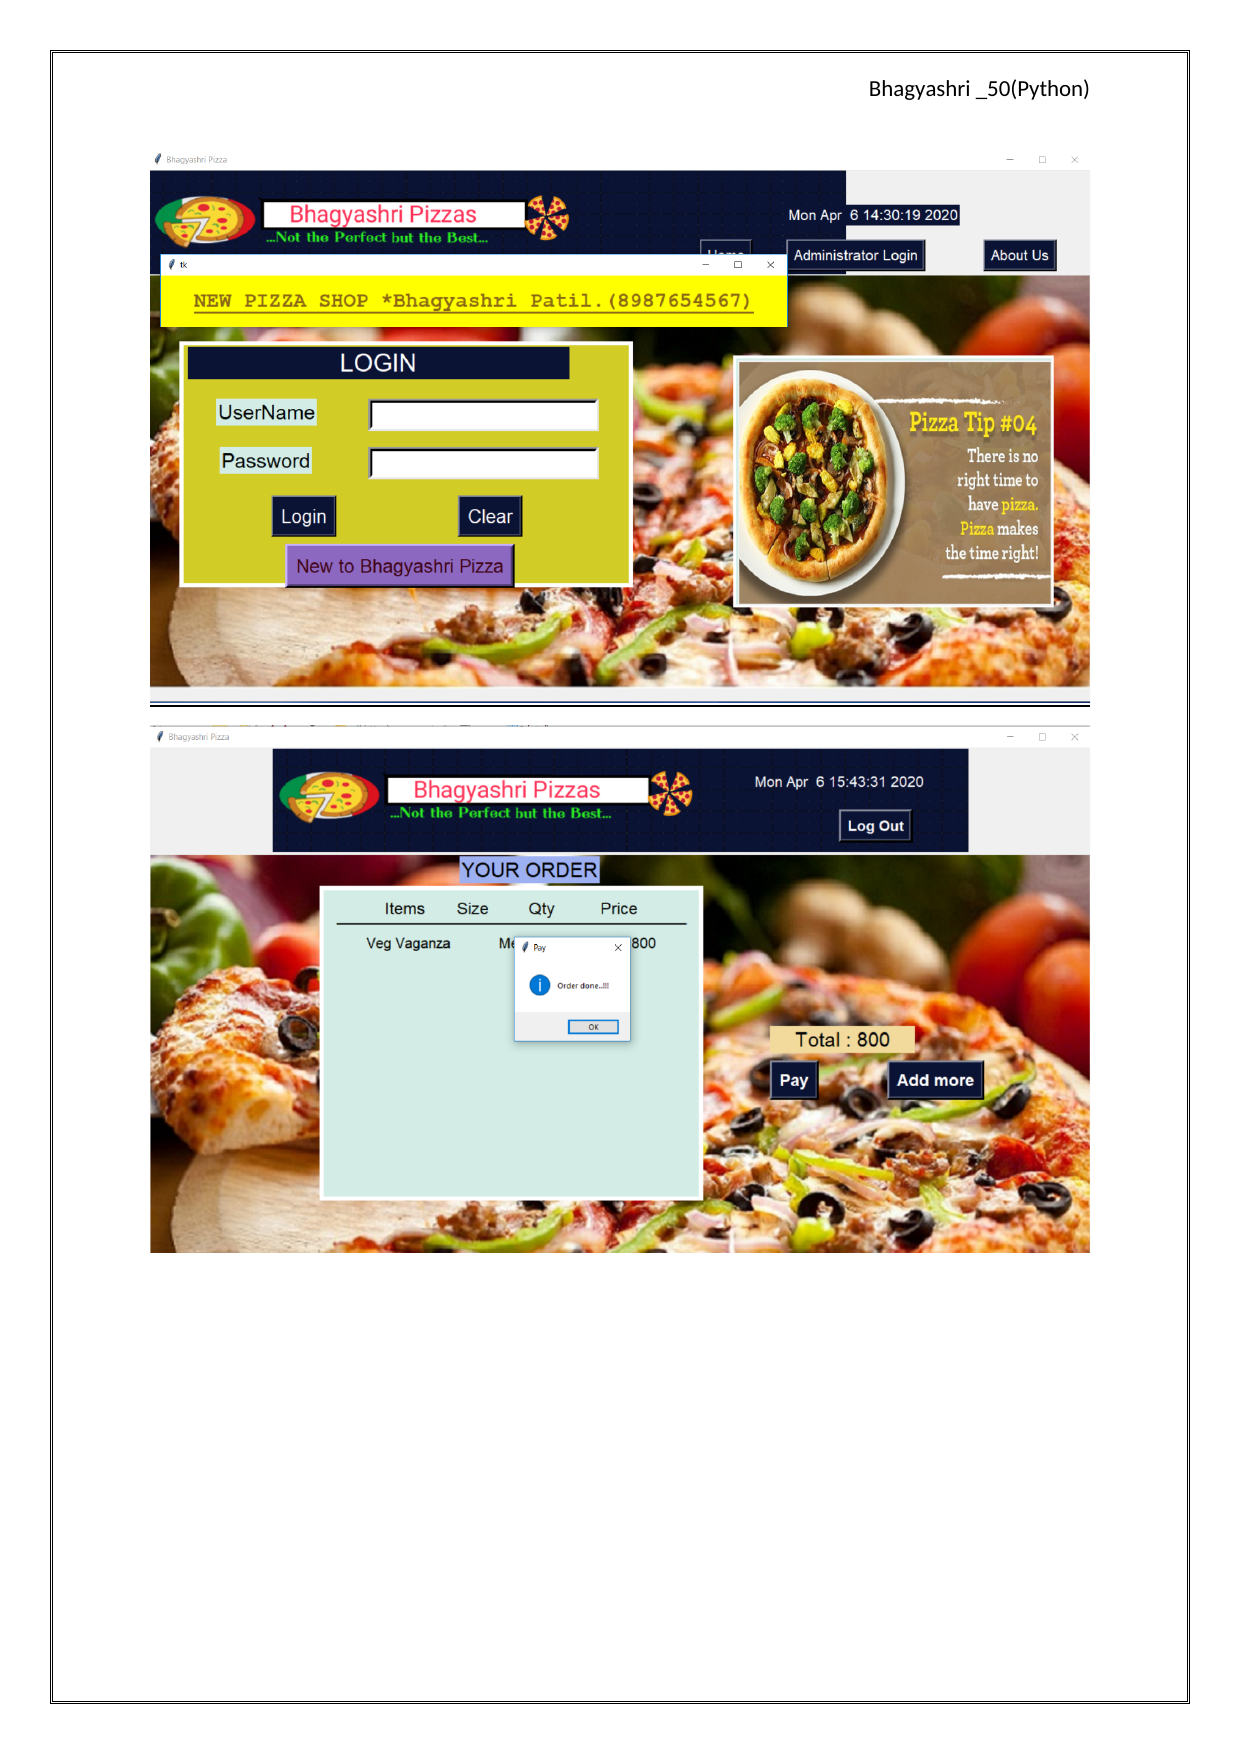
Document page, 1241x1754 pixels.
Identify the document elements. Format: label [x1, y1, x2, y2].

picture [150, 150, 1091, 703]
picture [150, 725, 1091, 1253]
